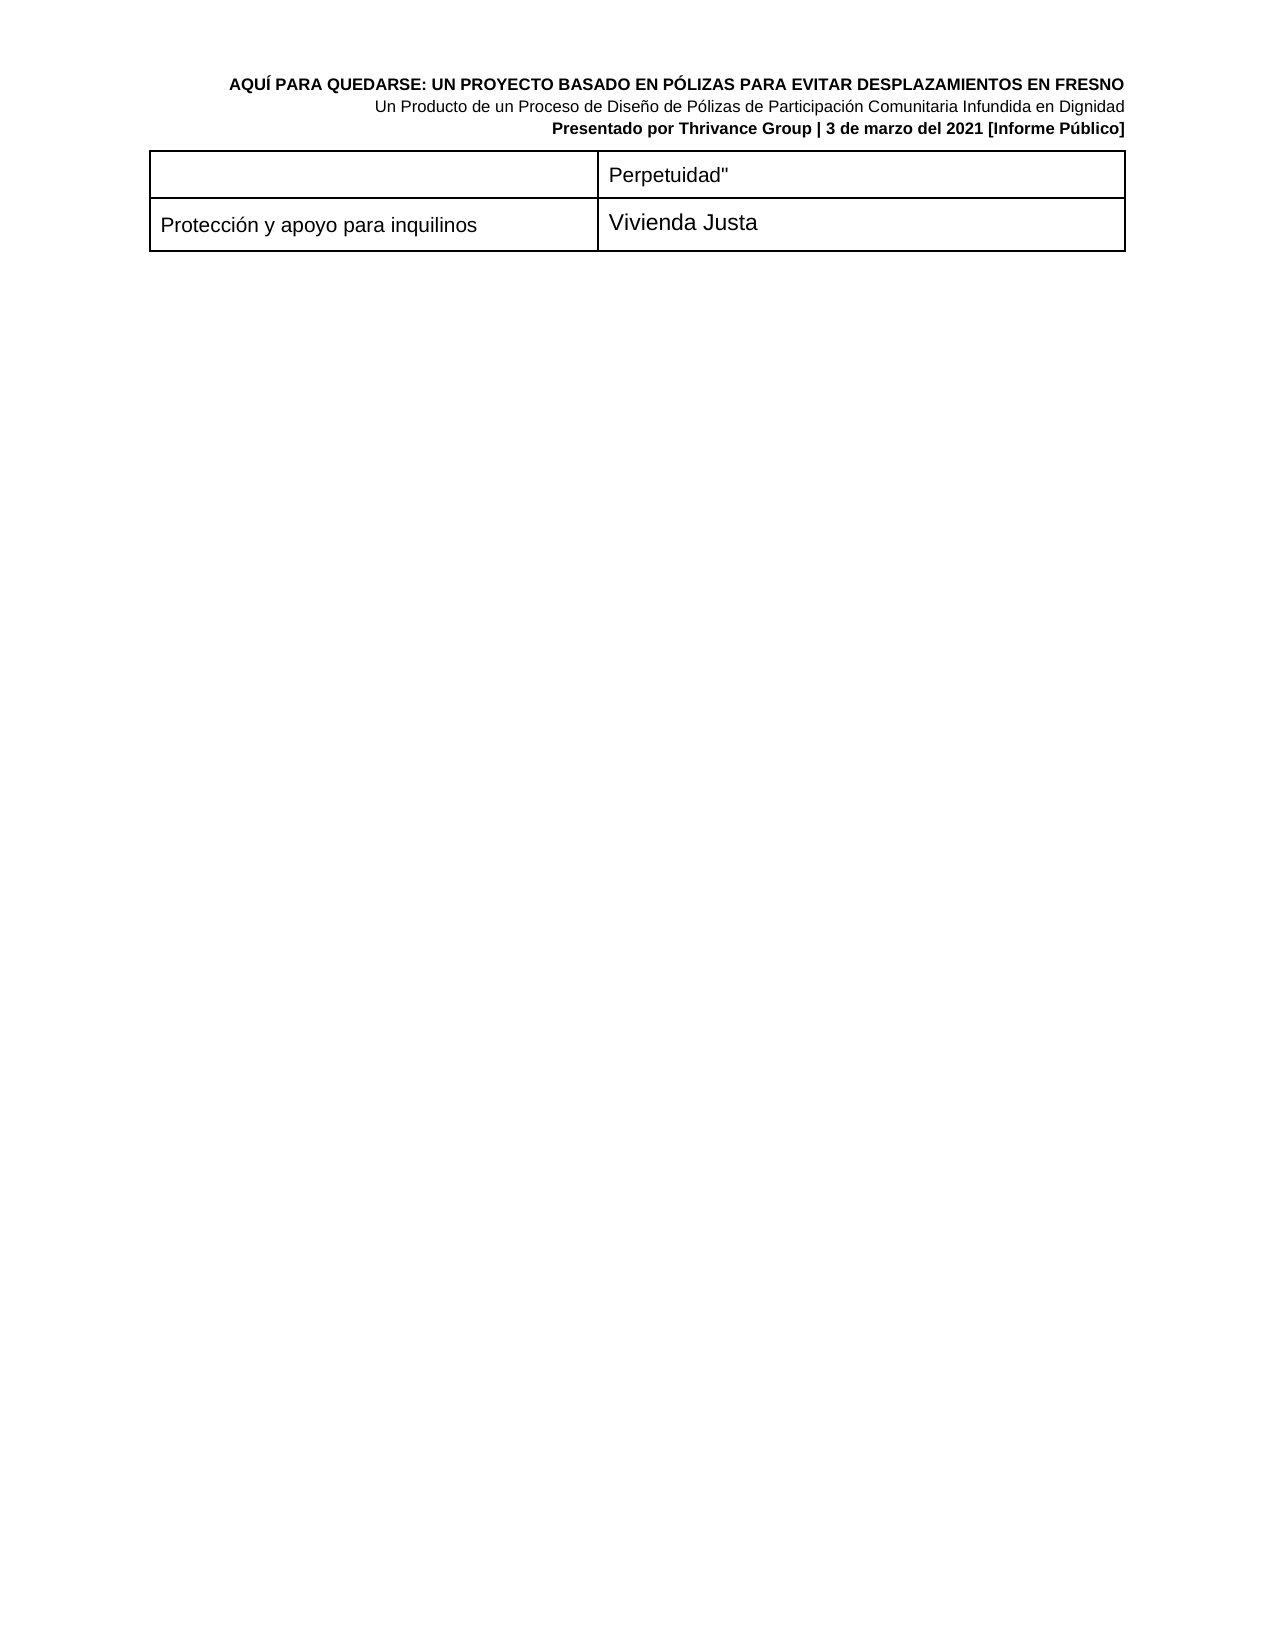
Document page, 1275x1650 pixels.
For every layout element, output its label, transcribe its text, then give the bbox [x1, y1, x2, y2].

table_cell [151, 152, 597, 197]
table_cell Vivienda Justa [599, 199, 1124, 250]
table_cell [599, 152, 1124, 197]
table_cell Protección y apoyo para inquilinos [151, 199, 597, 250]
